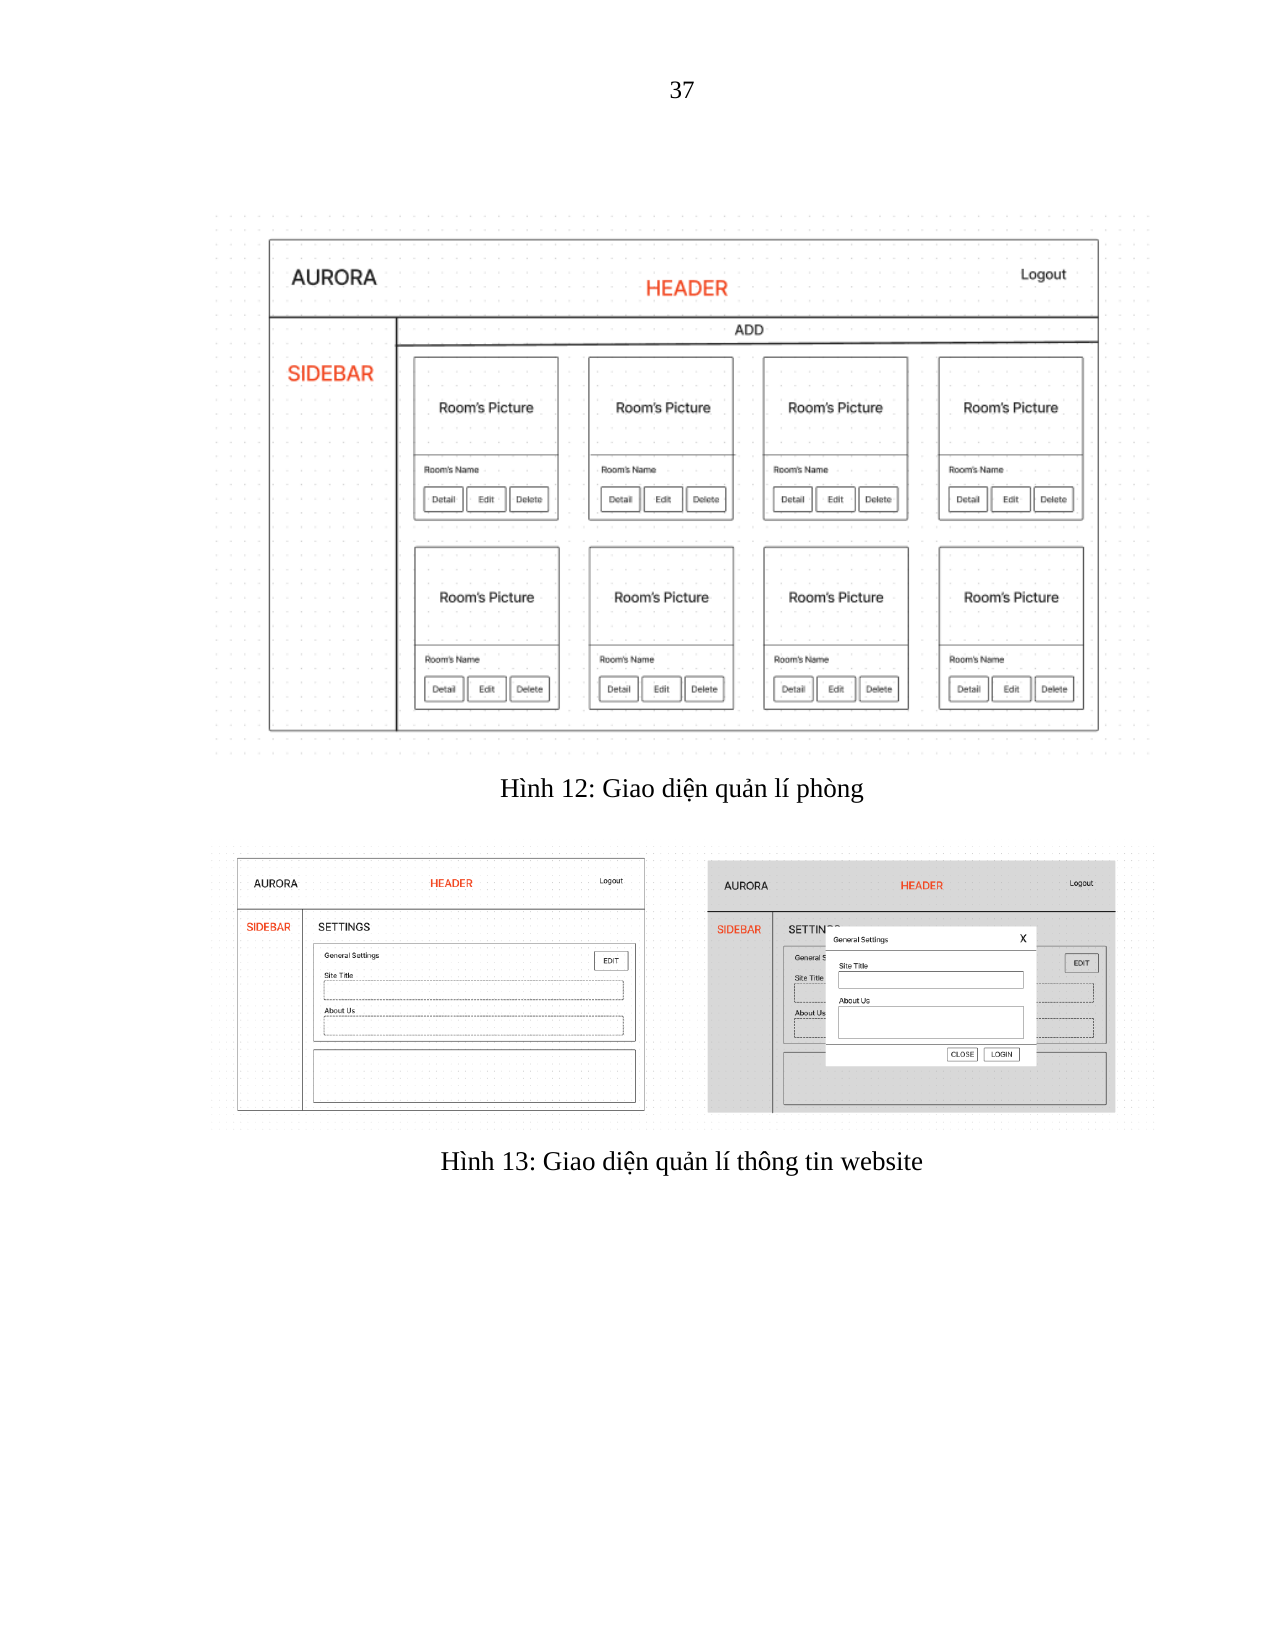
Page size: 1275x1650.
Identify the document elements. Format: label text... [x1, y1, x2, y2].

picture [206, 206, 1157, 757]
picture [206, 839, 1157, 1130]
